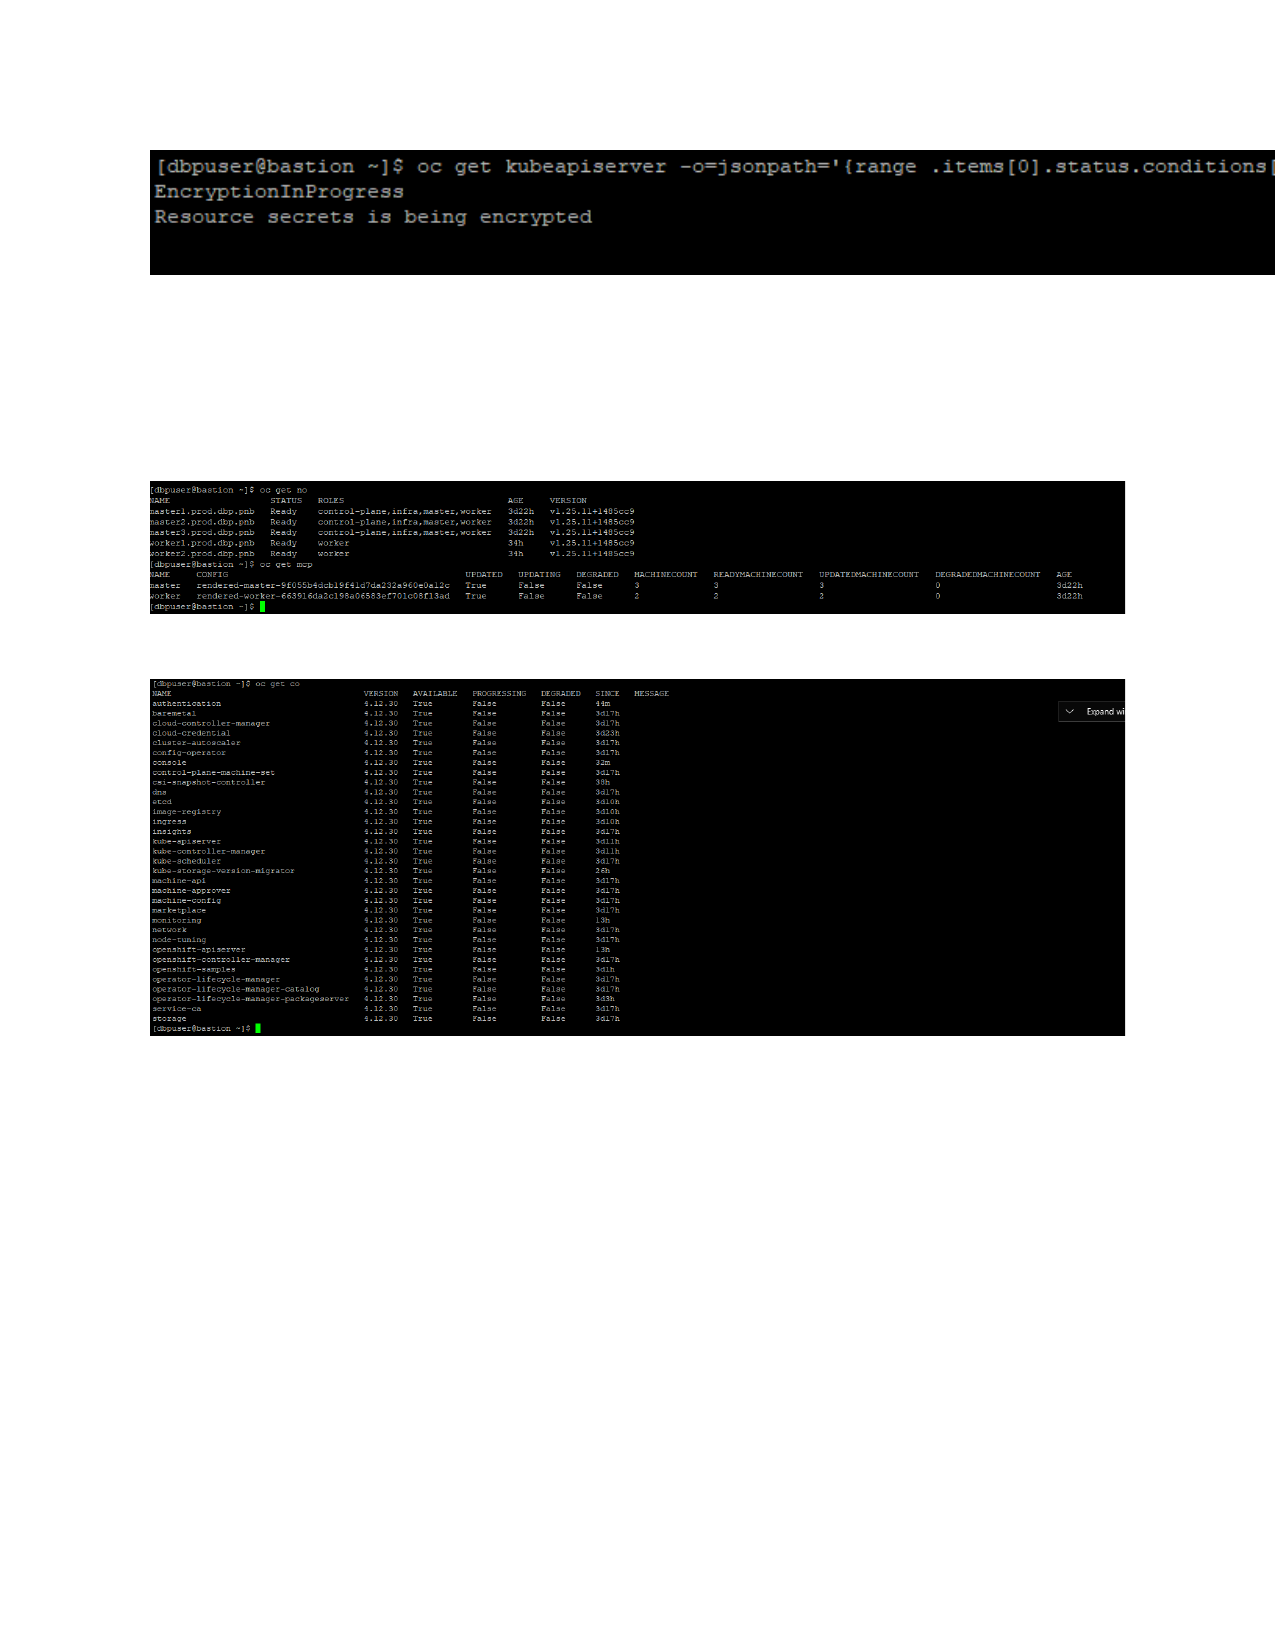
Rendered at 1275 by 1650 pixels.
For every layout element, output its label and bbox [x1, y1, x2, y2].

picture [150, 150, 1275, 275]
picture [150, 679, 1125, 1036]
picture [150, 481, 1125, 614]
